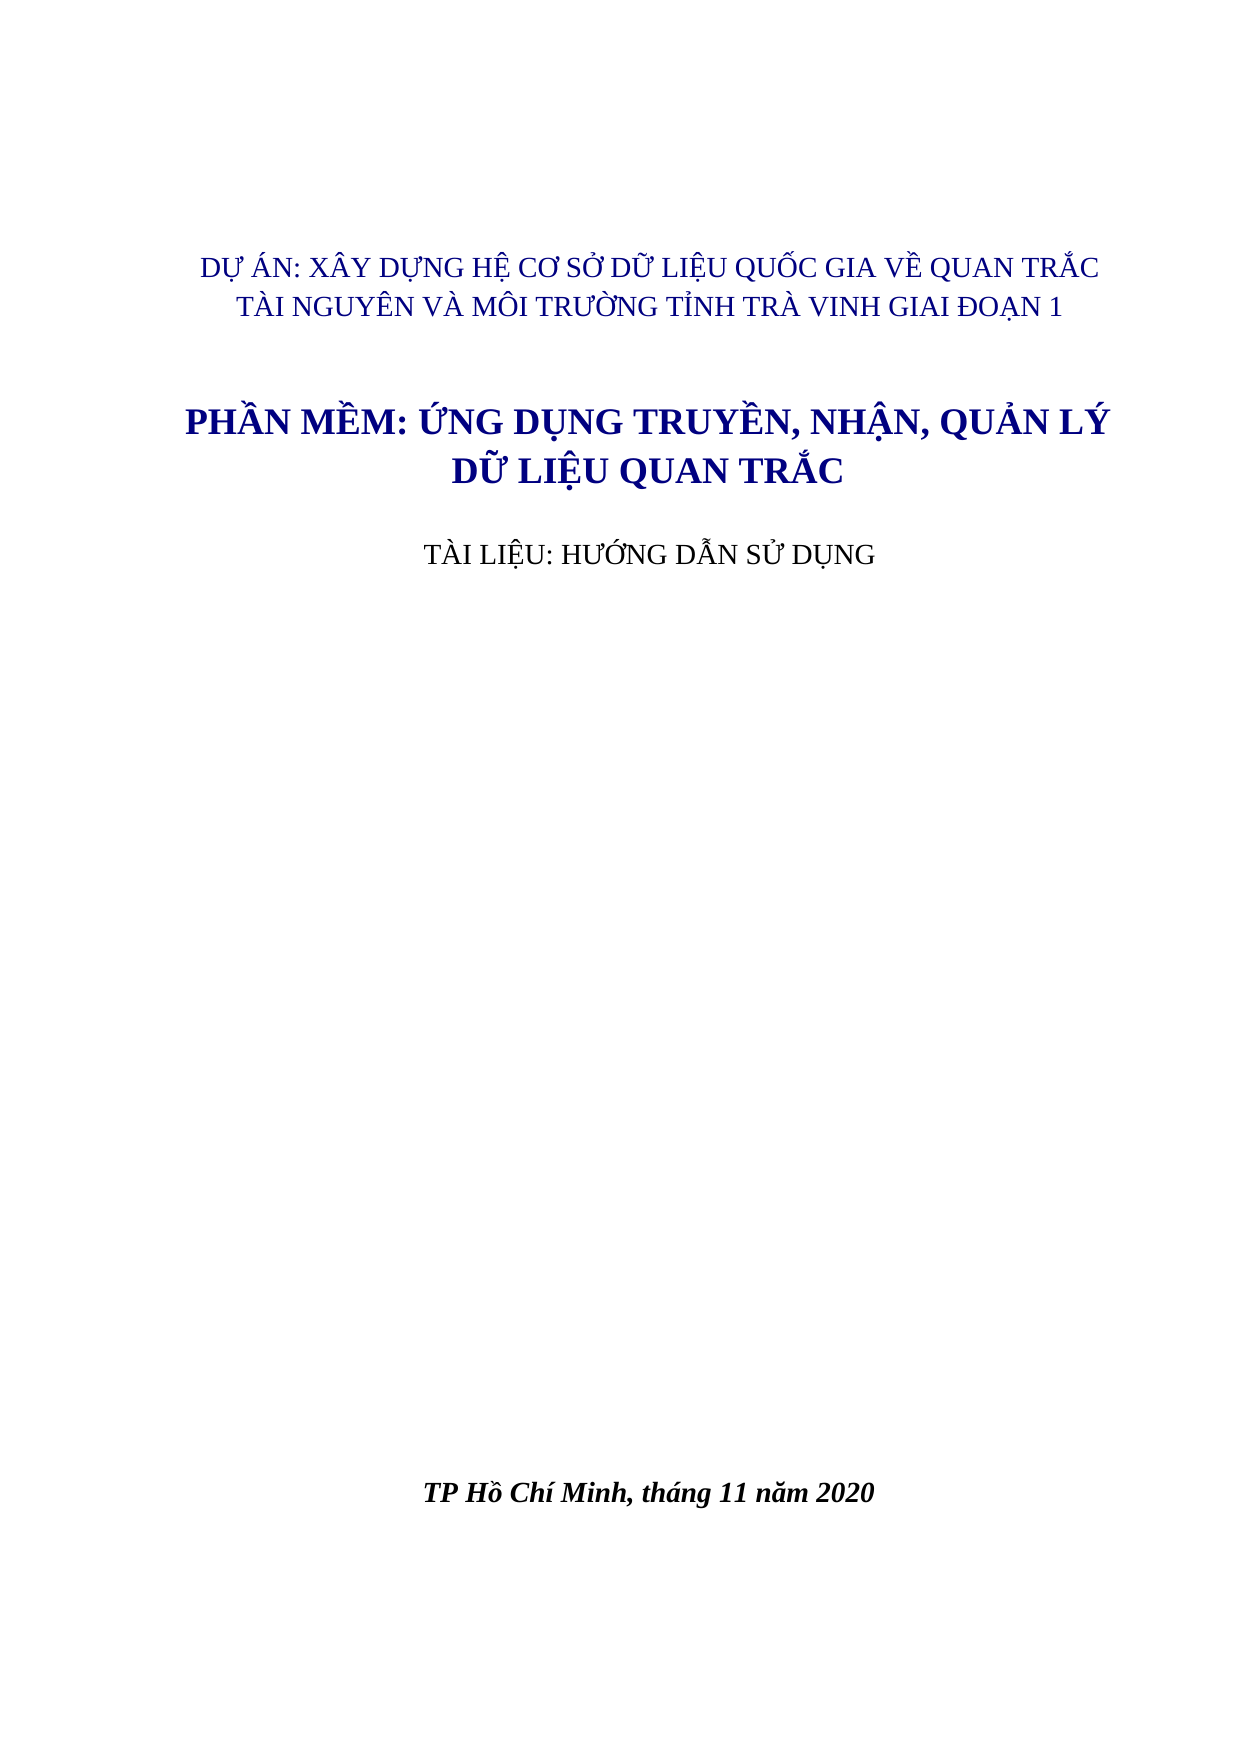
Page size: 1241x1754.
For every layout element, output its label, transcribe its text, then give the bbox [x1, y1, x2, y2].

text PHẦN MỀM: ỨNG DỤNG TRUYỀN, NHẬN, QUẢN LÝ [130, 399, 1166, 442]
text TÀI LIỆU: HƯỚNG DẪN SỬ DỤNG [177, 537, 1122, 571]
text DỮ LIỆU QUAN TRẮC [130, 449, 1166, 492]
text DỰ ÁN: Xây dựng Hệ cơ sở dữ liệu quốc gia về quan trắc tài nguyên và môi trường tỉnh Trà Vinh giai đoạn 1 [177, 250, 1122, 322]
text TP Hồ Chí Minh, tháng 11 năm 2020 [177, 1476, 1122, 1509]
